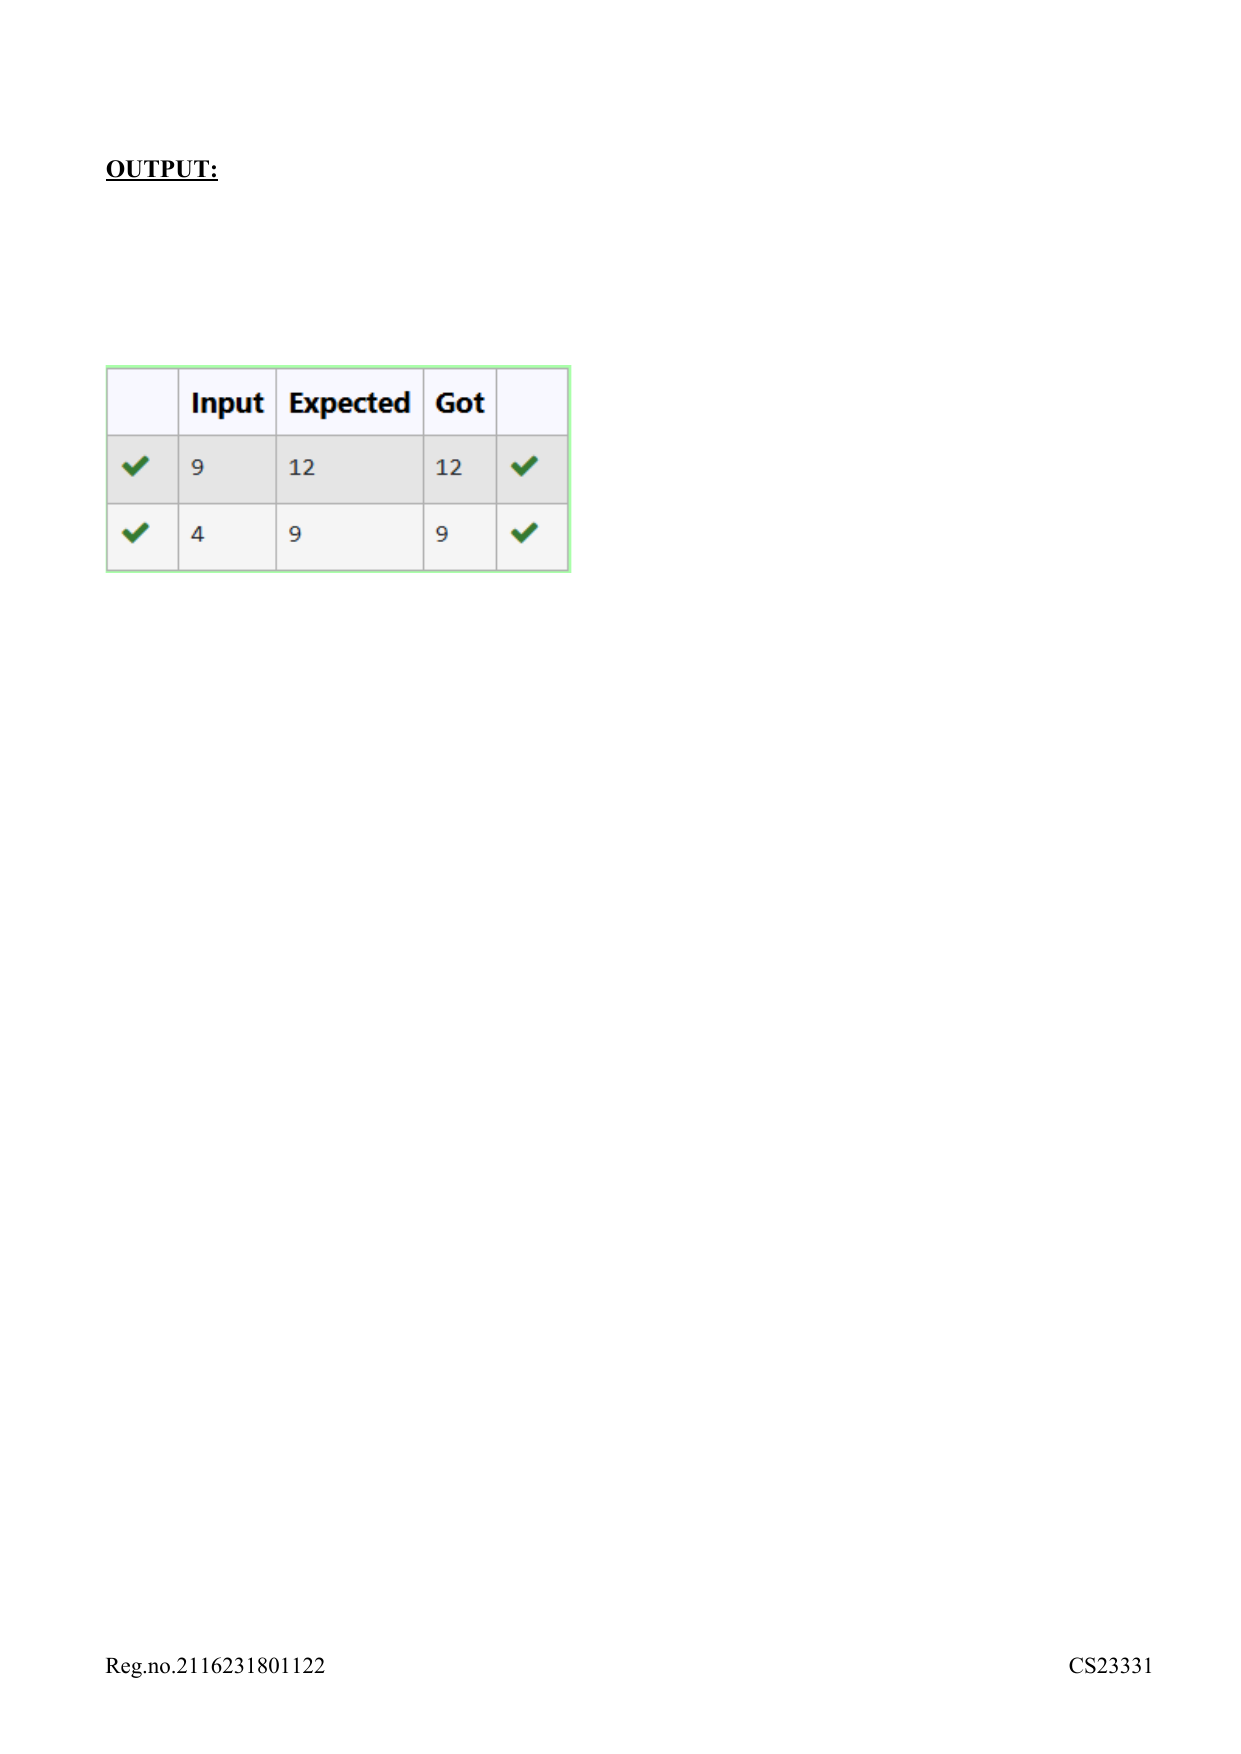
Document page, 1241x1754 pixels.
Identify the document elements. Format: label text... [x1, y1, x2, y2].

picture [105, 365, 572, 573]
text OUTPUT: [106, 155, 1155, 183]
